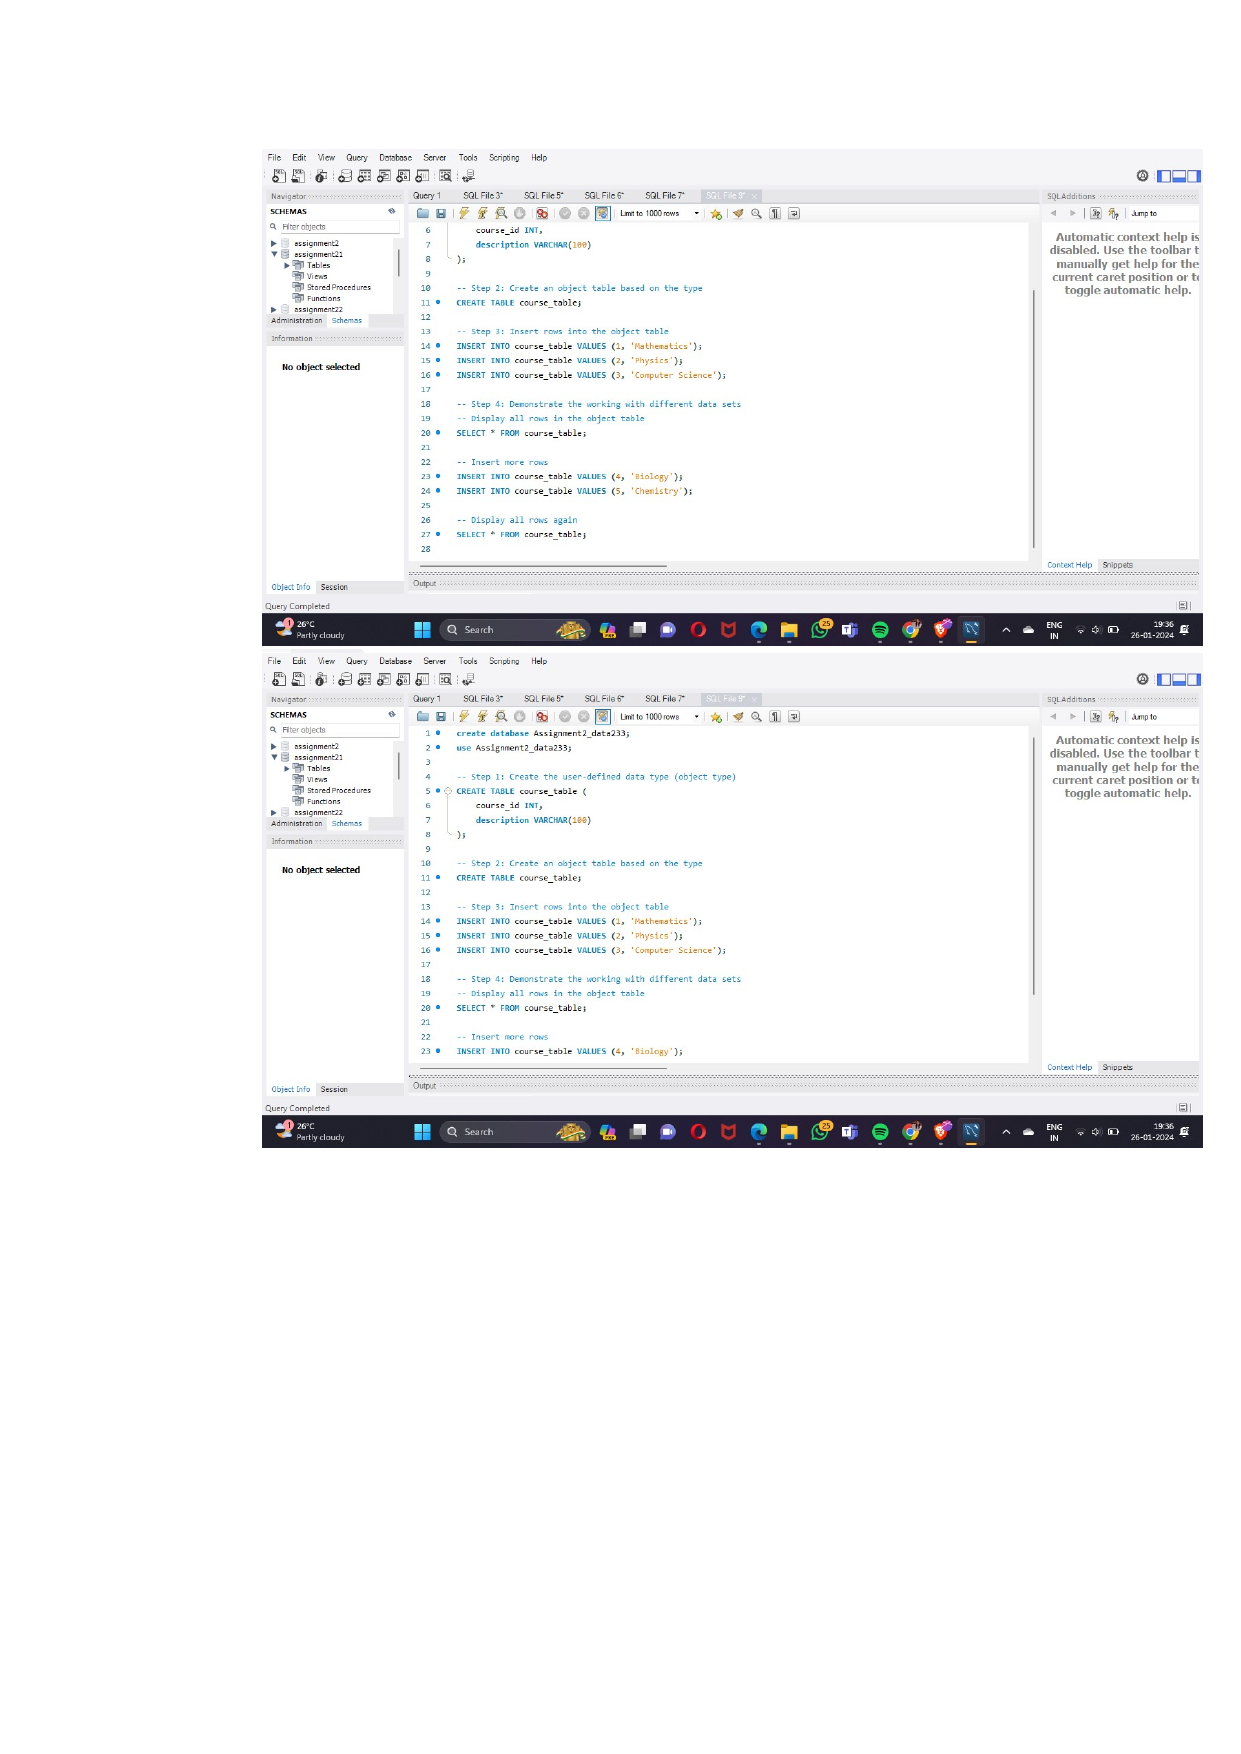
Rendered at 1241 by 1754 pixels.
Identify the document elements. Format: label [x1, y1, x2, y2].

picture [262, 649, 1203, 1148]
picture [262, 149, 1203, 646]
